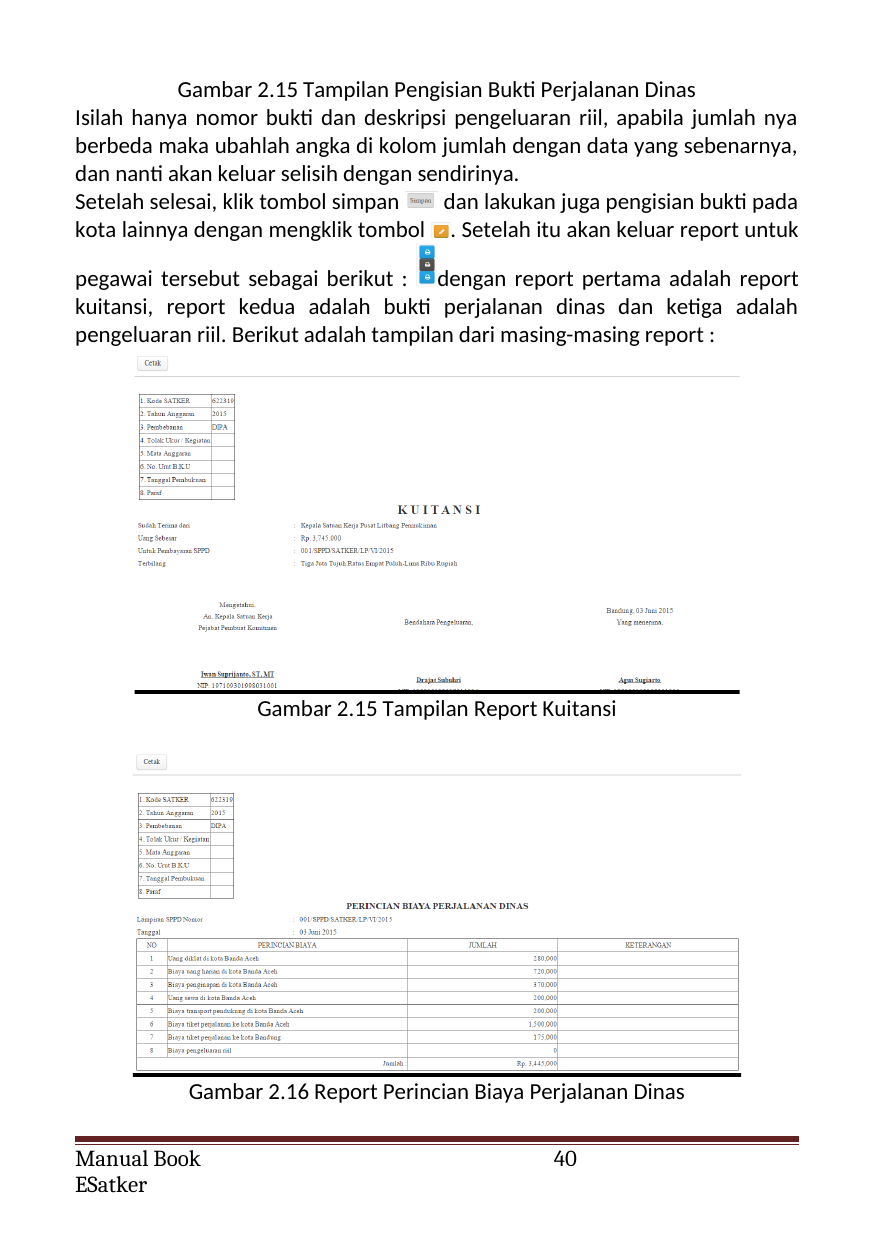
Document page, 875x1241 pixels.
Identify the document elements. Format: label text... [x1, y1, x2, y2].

text Gambar 2.15 Tampilan Pengisian Bukti Perjalanan Dinas [75, 75, 799, 103]
text Gambar 2.16 Report Perincian Biaya Perjalanan Dinas [75, 750, 799, 1105]
text Isilah hanya nomor bukti dan deskripsi pengeluaran riil, apabila jumlah nya berbeda maka ubahlah angka di kolom jumlah dengan data yang sebenarnya, dan nanti akan keluar selisih dengan sendirinya. [75, 103, 799, 187]
text Setelah selesai, klik tombol simpan dan lakukan juga pengisian bukti pada kota lainnya dengan mengklik tombol . Setelah itu akan keluar report untuk pegawai tersebut sebagai berikut : dengan report pertama adalah report kuitansi, report kedua adalah bukti perjalanan dinas dan ketiga adalah pengeluaran riil. Berikut adalah tampilan dari masing-masing report : [75, 187, 799, 348]
text Gambar 2.15 Tampilan Report Kuitansi [75, 694, 799, 722]
